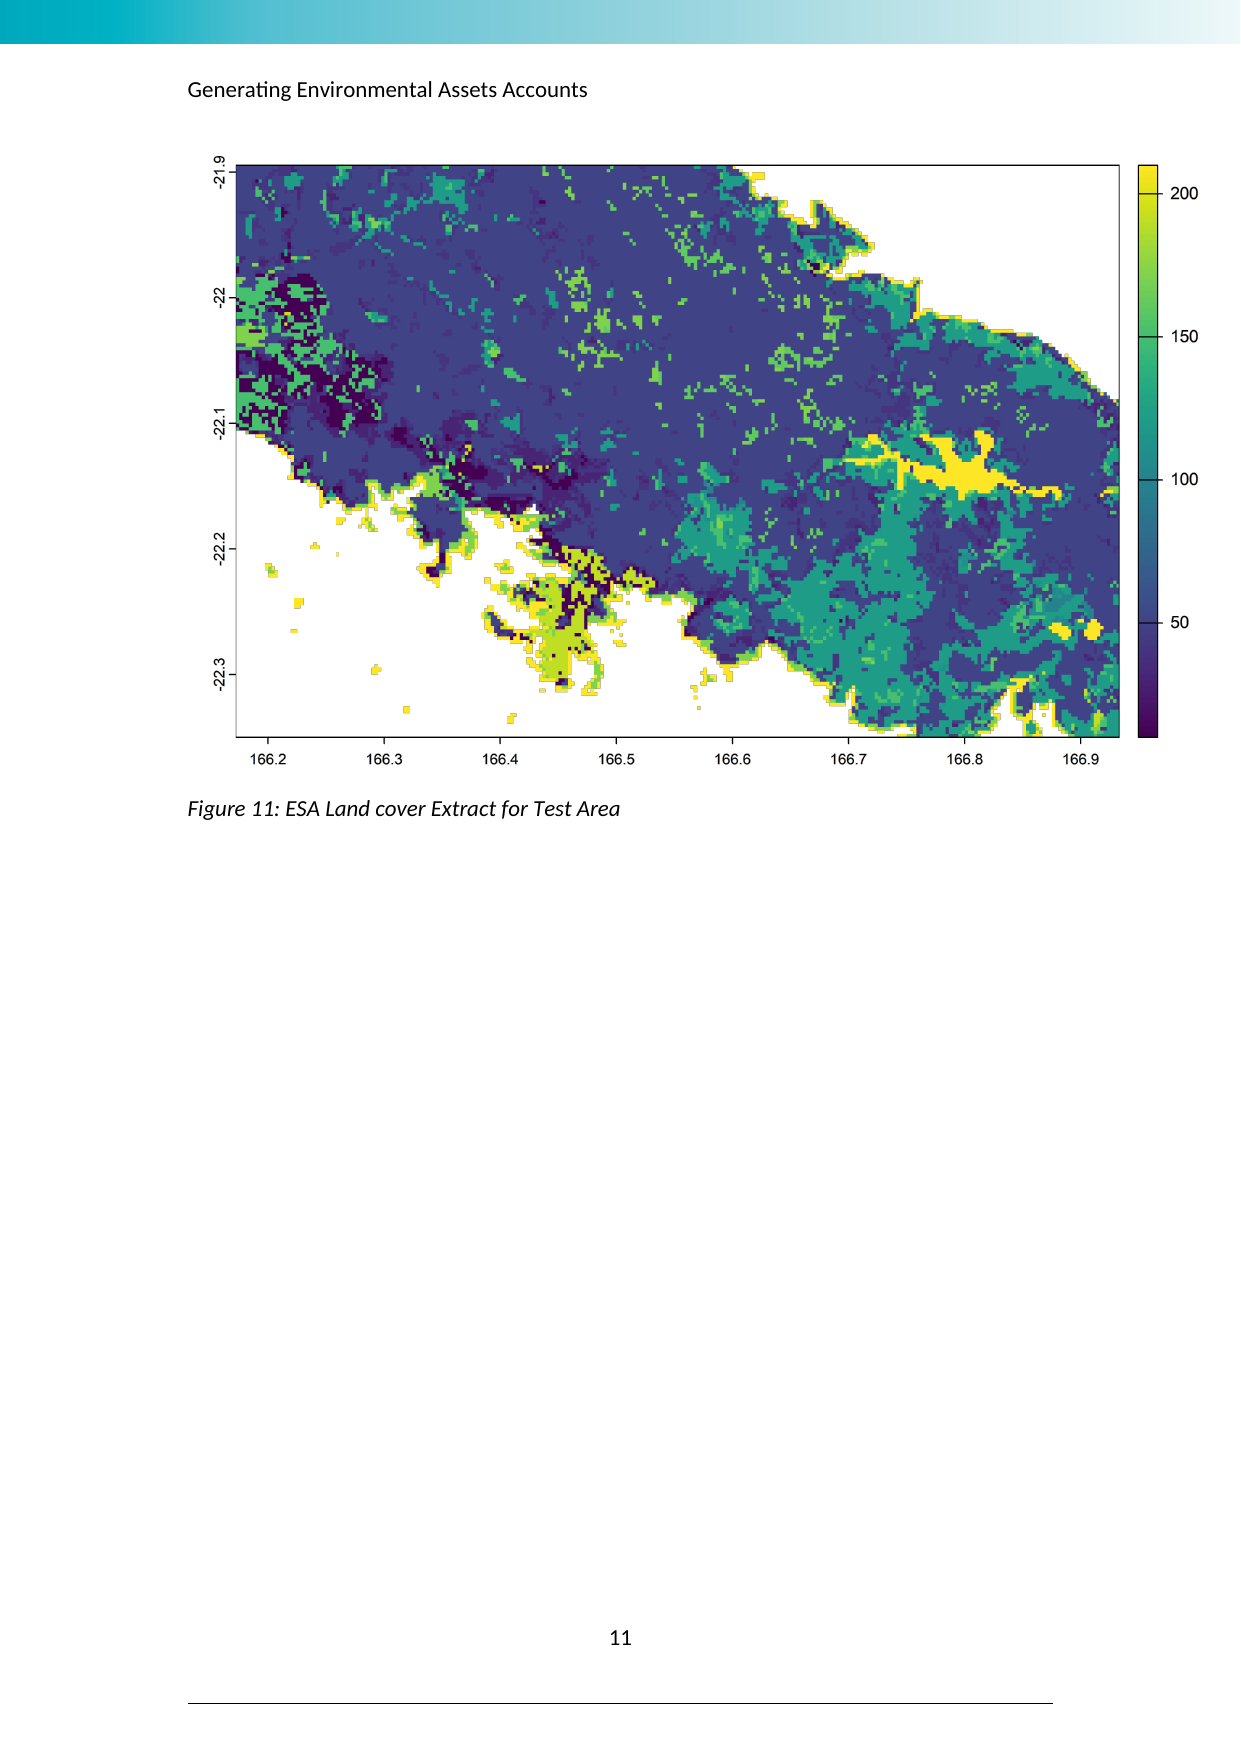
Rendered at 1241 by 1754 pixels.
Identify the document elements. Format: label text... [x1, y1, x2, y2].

picture [0, 0, 1241, 44]
text Figure 11: ESA Land cover Extract for Test Area [187, 794, 1053, 822]
picture [206, 150, 1201, 774]
